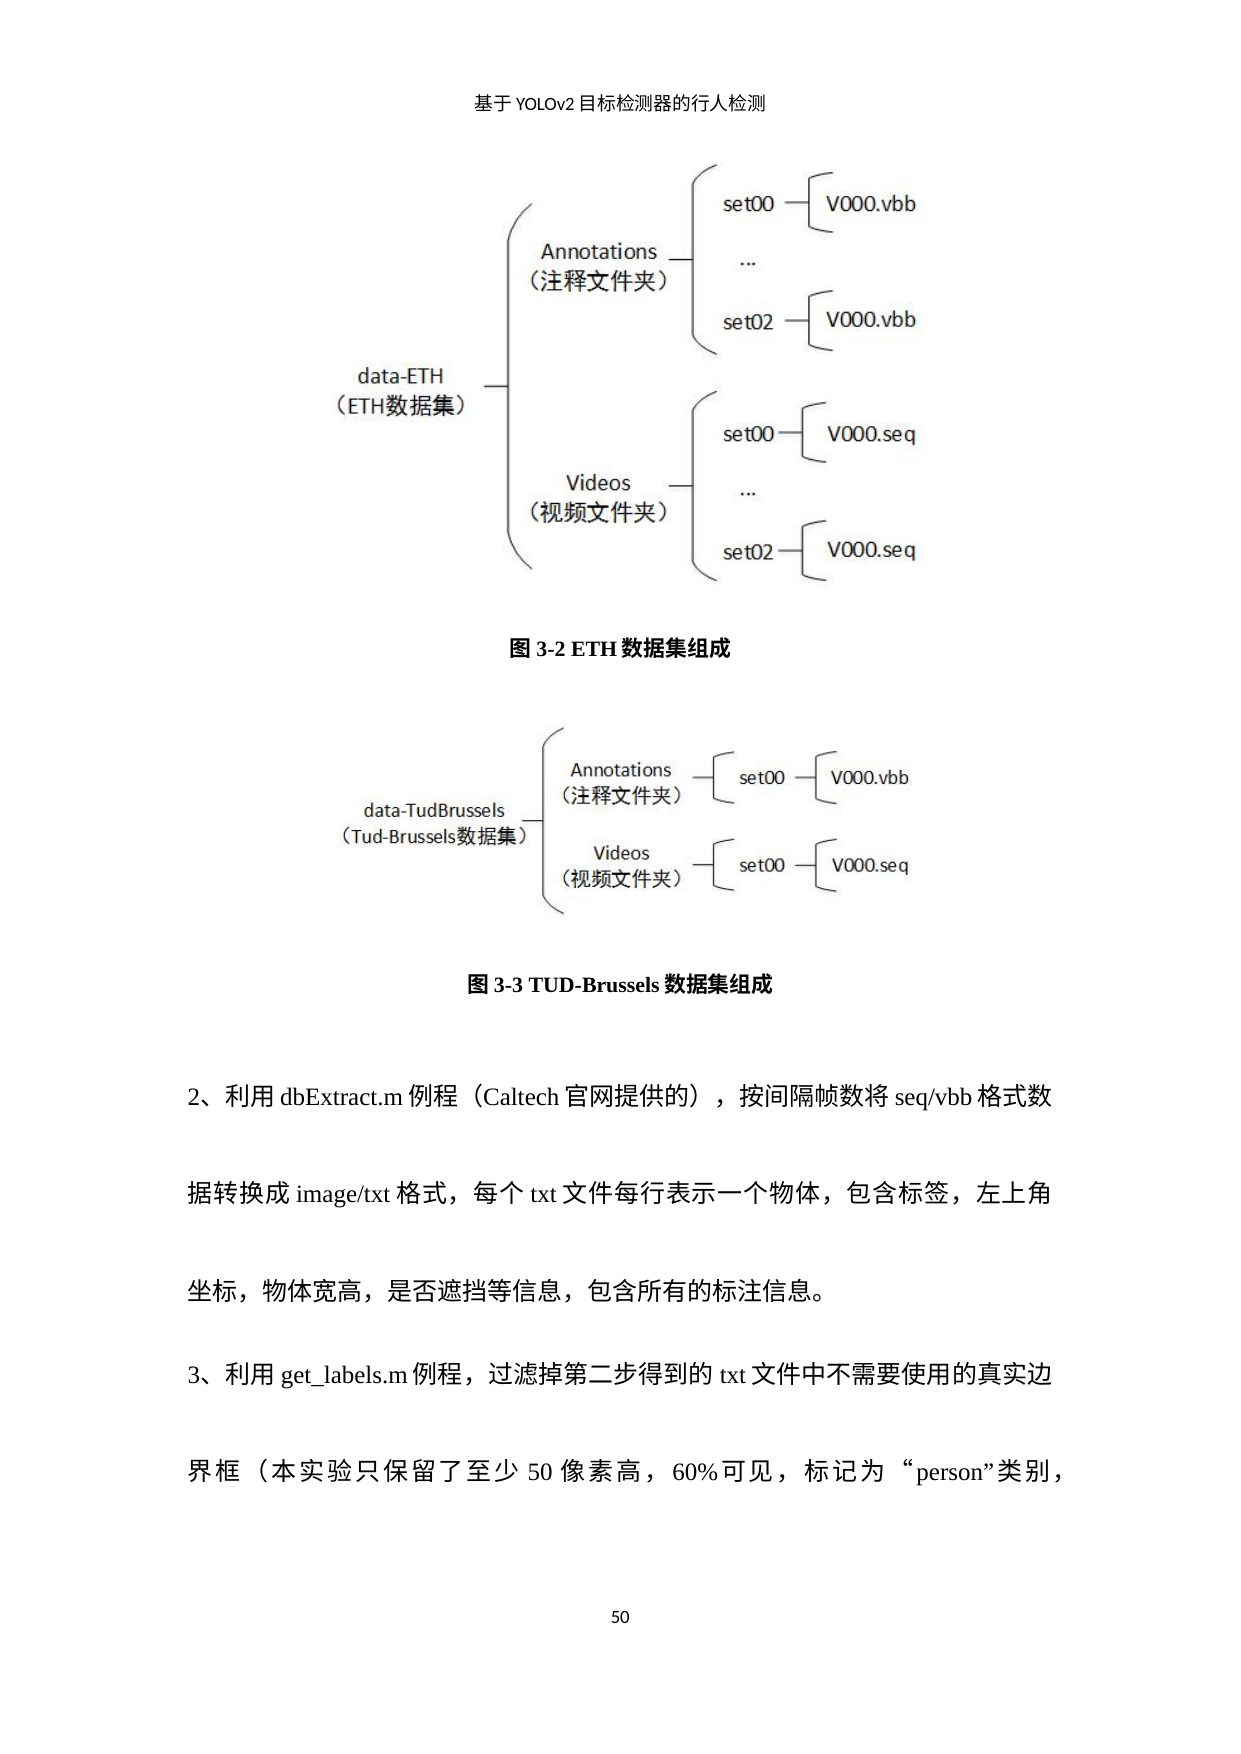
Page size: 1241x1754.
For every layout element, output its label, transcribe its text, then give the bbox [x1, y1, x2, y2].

picture [321, 725, 920, 922]
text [187, 1340, 1053, 1502]
picture [311, 162, 929, 591]
text 图 3-3 TUD-Brussels数据集组成 [187, 966, 1053, 999]
text 图 3-2 ETH数据集组成 [187, 630, 1053, 663]
text 2、利用dbExtract.m例程（Caltech官网提供的），按间隔帧数将seq/vbb格式数据转换成image/txt格式，每个txt文件每行表示一个物体，包含标签，左上角坐标，物体宽高，是否遮挡等信息，包含所有的标注信息。 [187, 1062, 1053, 1322]
